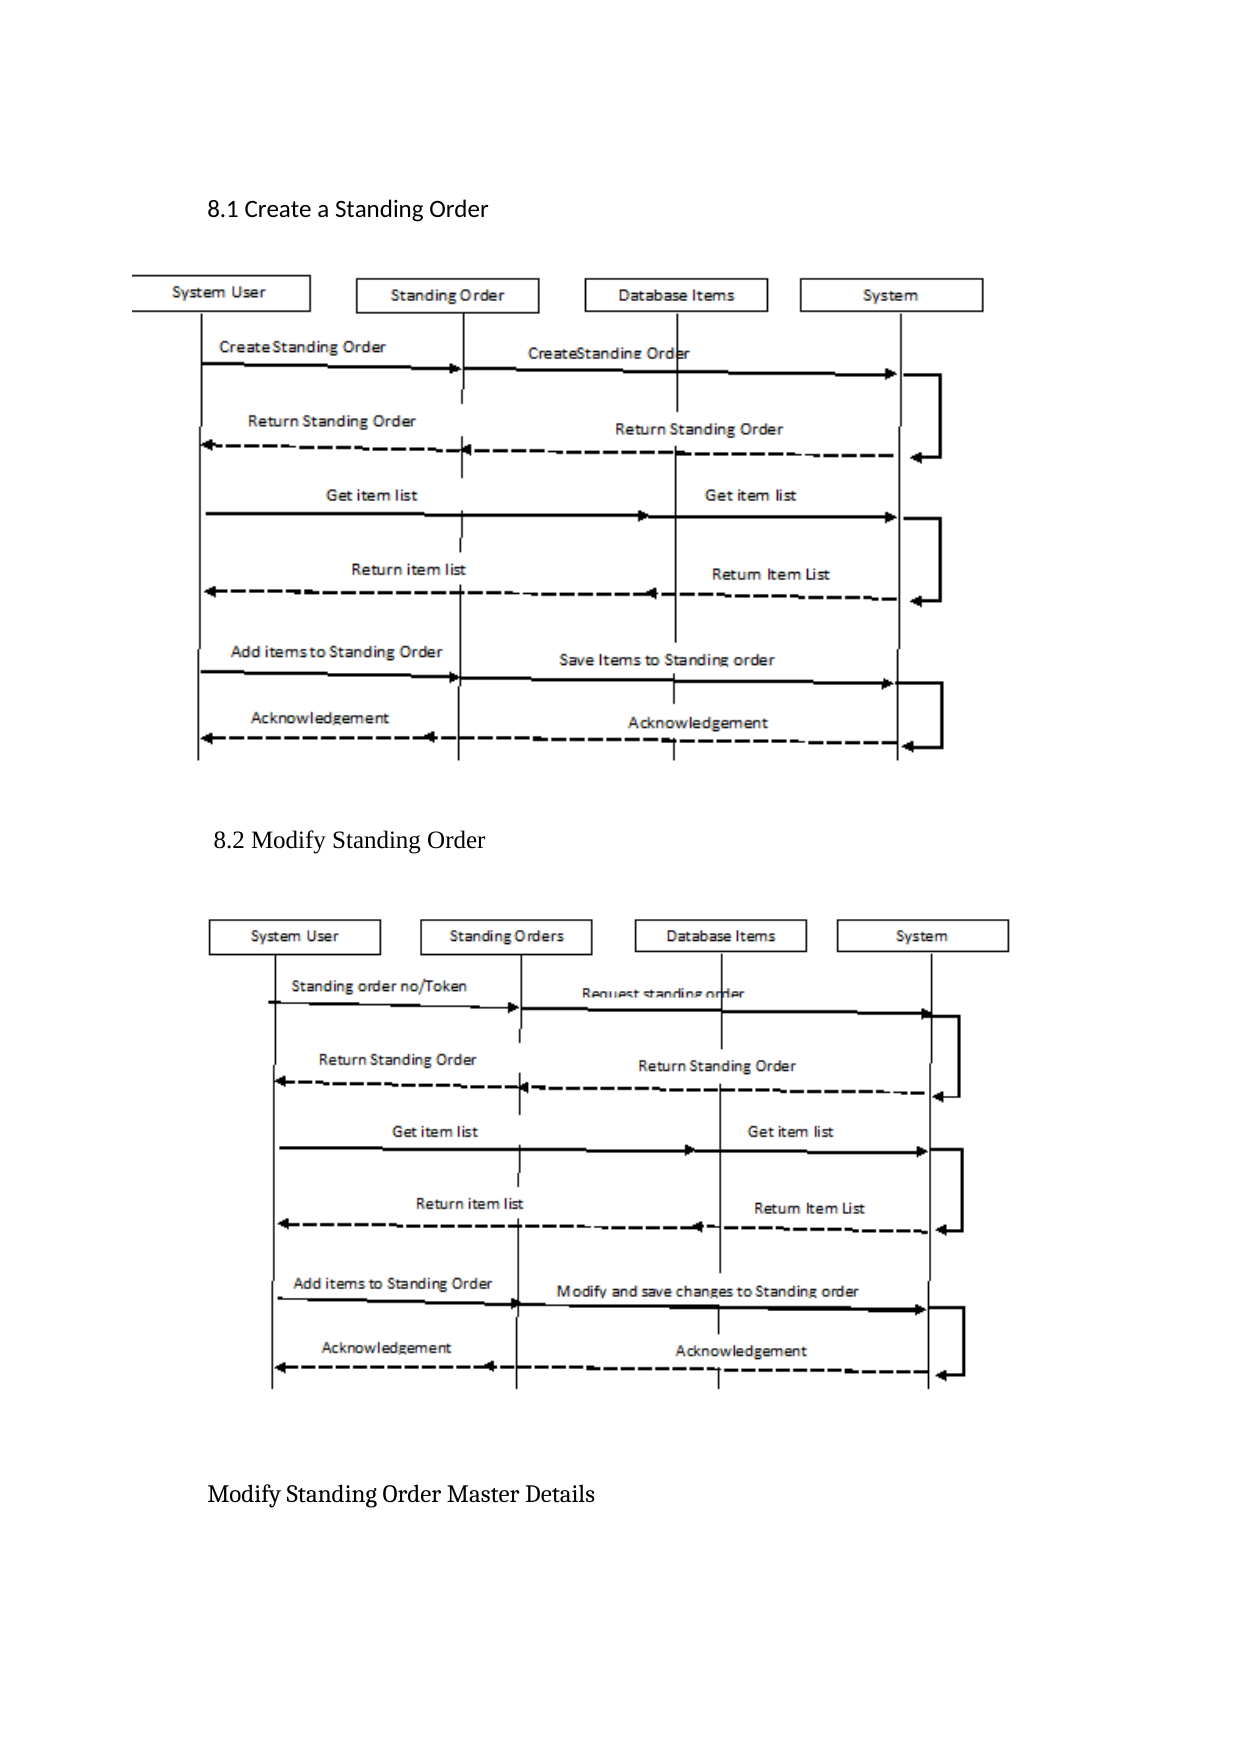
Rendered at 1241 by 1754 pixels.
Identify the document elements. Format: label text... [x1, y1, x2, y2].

picture [207, 883, 1010, 1394]
picture [132, 252, 1029, 793]
subtitle 8.2 Modify Standing Order [207, 826, 1053, 854]
subtitle 8.1 Create a Standing Order [207, 193, 1053, 223]
text Modify Standing Order Master Details [207, 1480, 1053, 1509]
